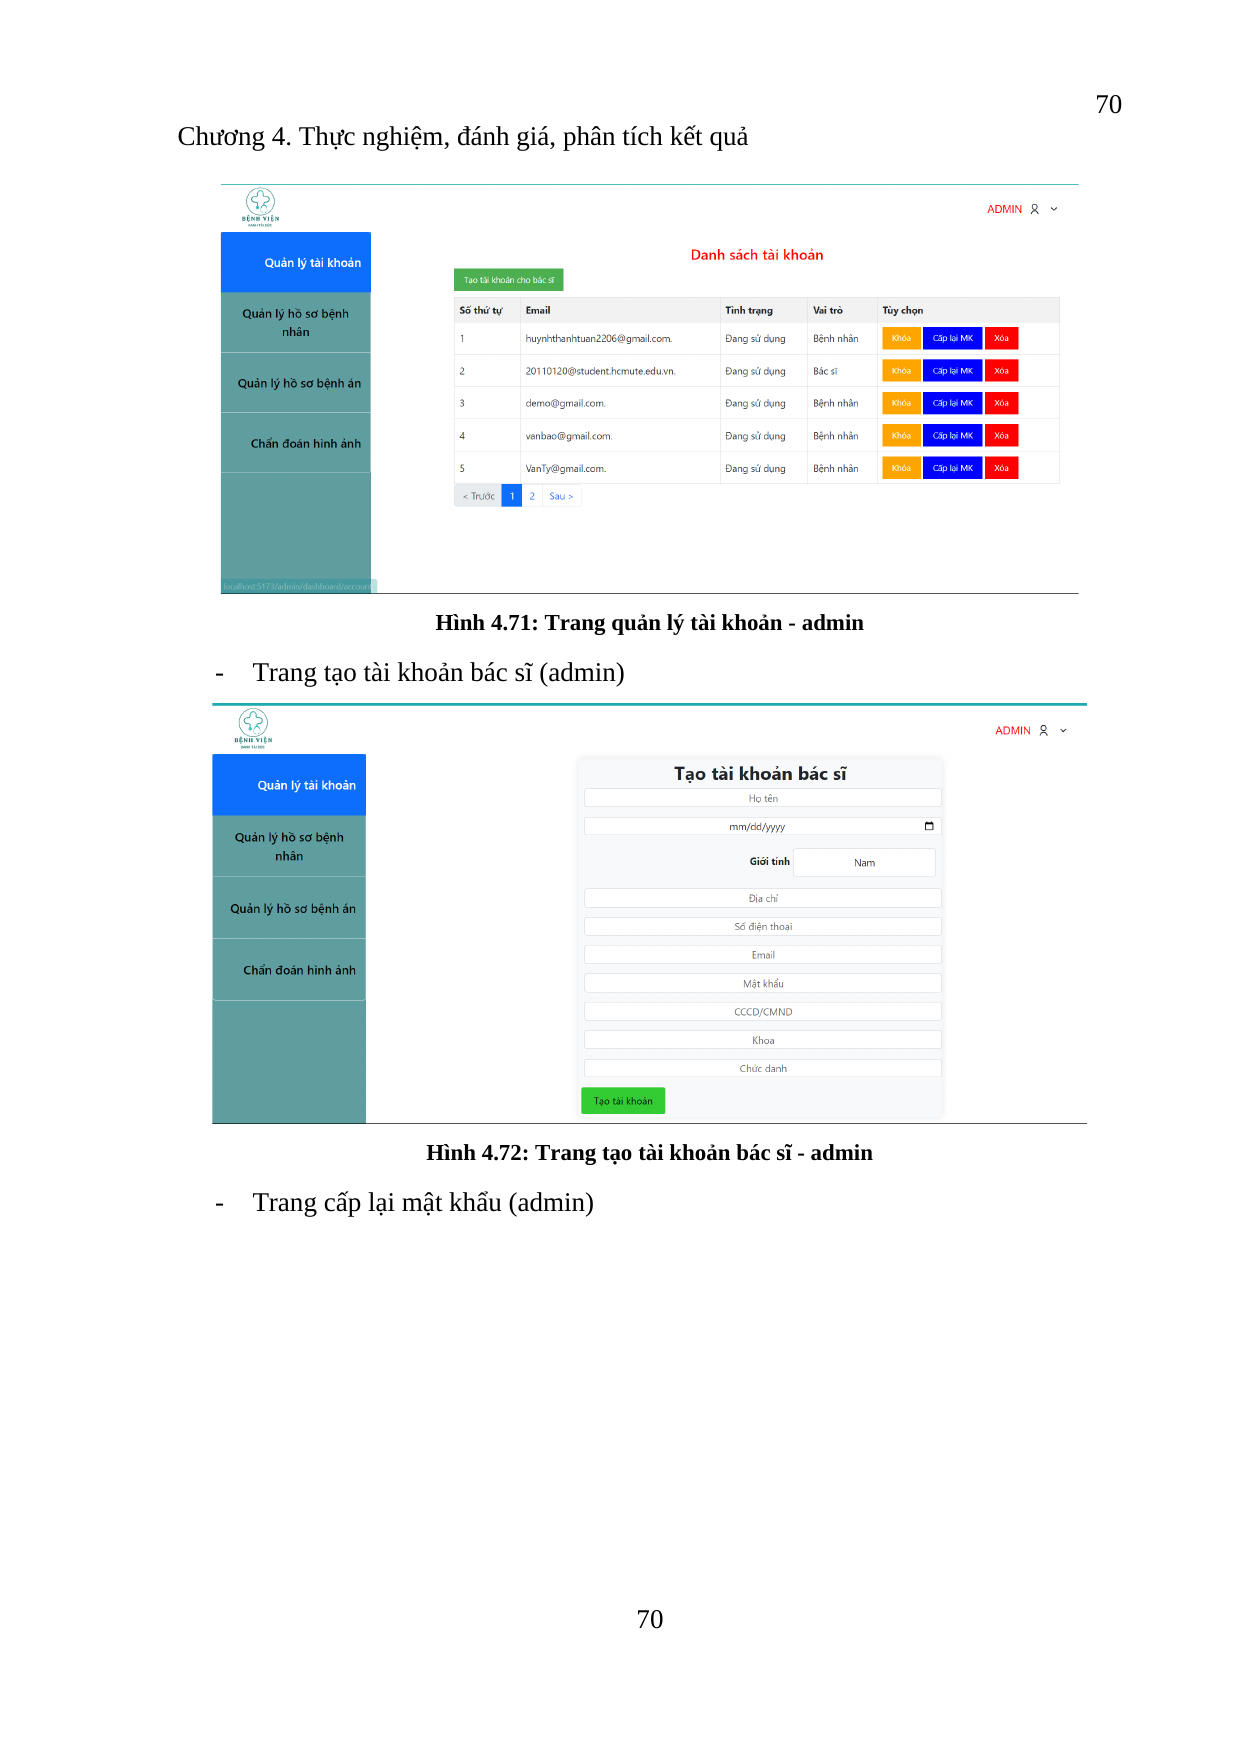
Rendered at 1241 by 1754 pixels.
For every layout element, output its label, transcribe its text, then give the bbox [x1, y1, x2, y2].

picture [212, 703, 1088, 1124]
list Trang tạo tài khoản bác sĩ (admin) [215, 657, 1122, 688]
list Trang cấp lại mật khẩu (admin) [215, 1186, 1122, 1218]
picture [220, 184, 1079, 594]
